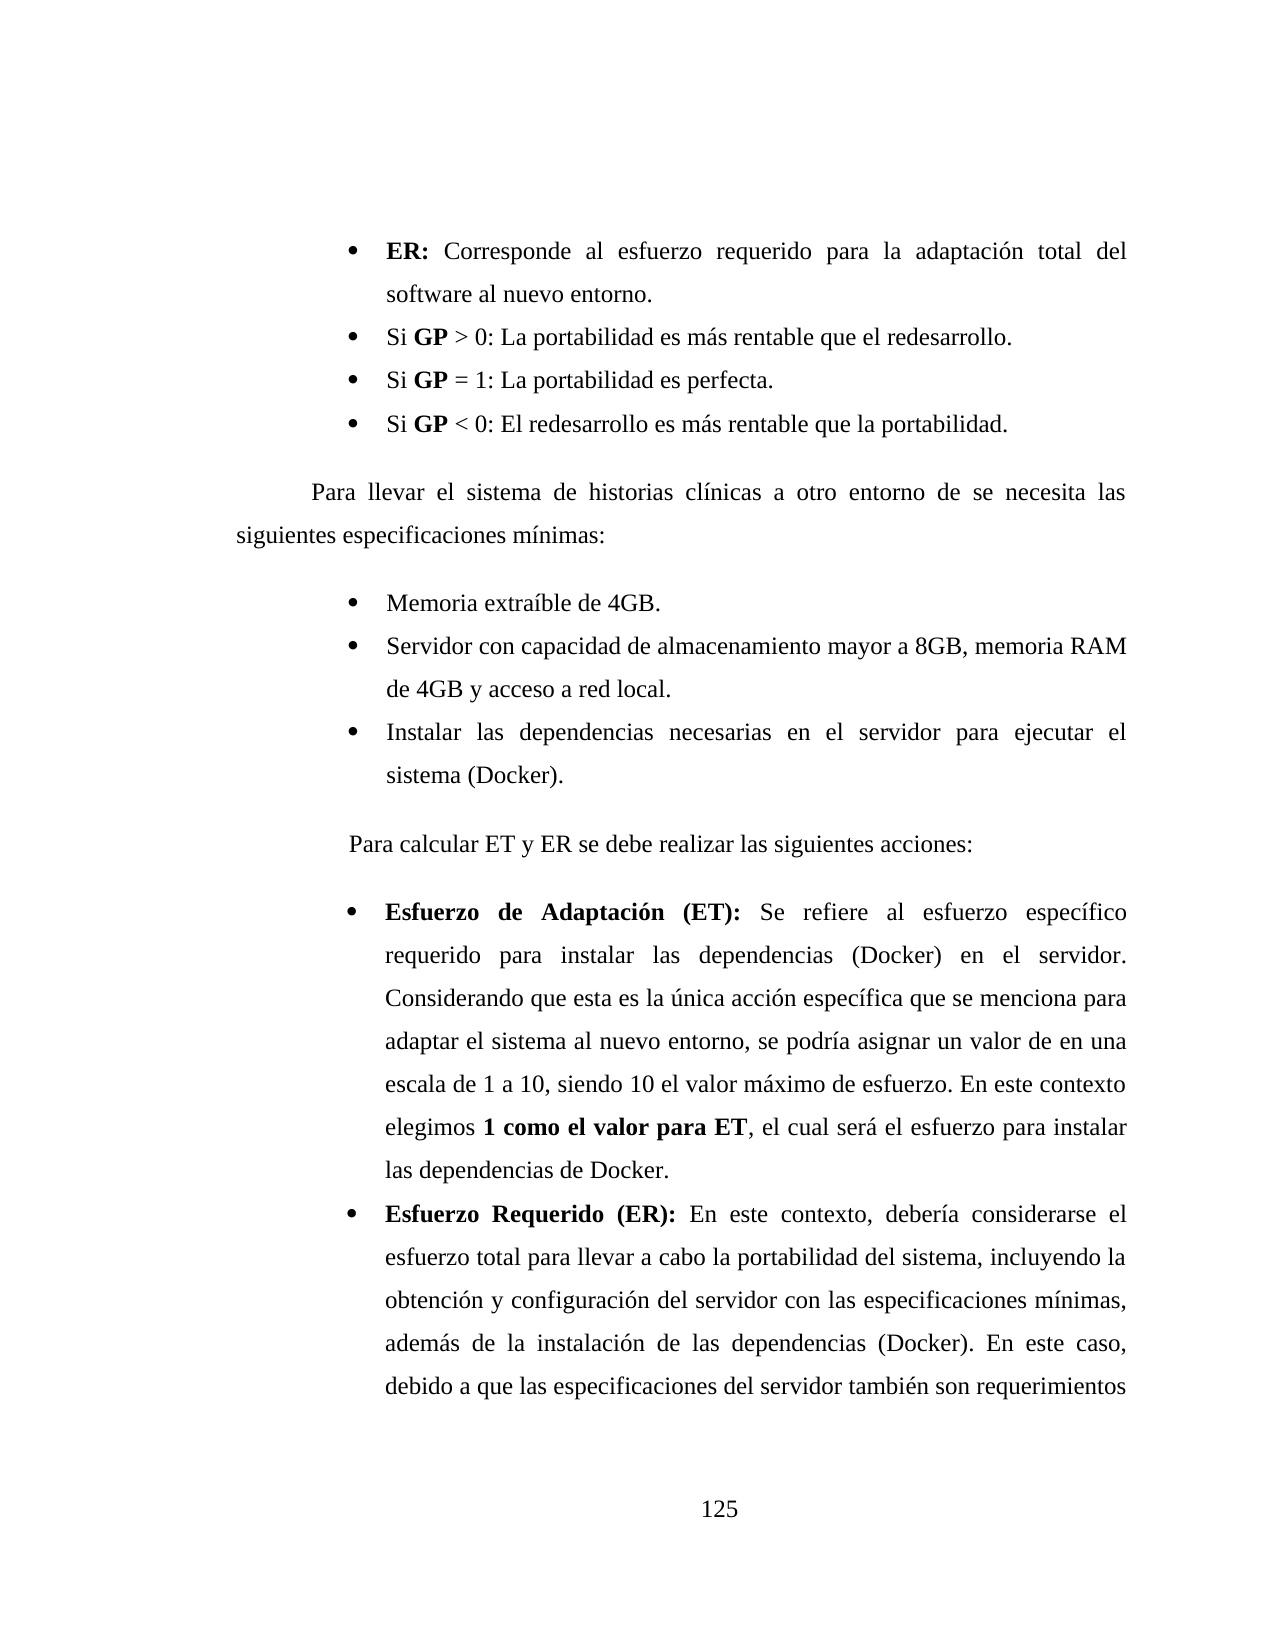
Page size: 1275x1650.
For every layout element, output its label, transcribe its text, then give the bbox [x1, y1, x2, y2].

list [347, 1199, 1127, 1400]
text Para llevar el sistema de historias clínicas a otro entorno de se necesita las siguientes especificaciones mínimas: [236, 477, 1127, 549]
text Para calcular ET y ER se debe realizar las siguientes acciones: [349, 829, 1127, 857]
list Memoria extraíble de 4GB. [349, 588, 1127, 617]
list Instalar las dependencias necesarias en el servidor para ejecutar el sistema (Docker). [349, 717, 1127, 789]
list Si GP = 1: La portabilidad es perfecta. [349, 366, 1127, 394]
list ER: Corresponde al esfuerzo requerido para la adaptación total del software al nuevo entorno. [349, 236, 1127, 308]
list Si GP > 0: La portabilidad es más rentable que el redesarrollo. [349, 322, 1127, 351]
list Servidor con capacidad de almacenamiento mayor a 8GB, memoria RAM de 4GB y acceso a red local. [349, 631, 1127, 703]
list Si GP < 0: El redesarrollo es más rentable que la portabilidad. [349, 409, 1127, 437]
list Esfuerzo de Adaptación (ET): Se refiere al esfuerzo específico requerido para instalar las dependencias (Docker) en el servidor. Considerando que esta es la única acción específica que se menciona para adaptar el sistema al nuevo entorno, se podría asignar un valor de en una escala de 1 a 10, siendo 10 el valor máximo de esfuerzo. En este contexto elegimos 1 como el valor para ET, el cual será el esfuerzo para instalar las dependencias de Docker. [347, 897, 1127, 1184]
